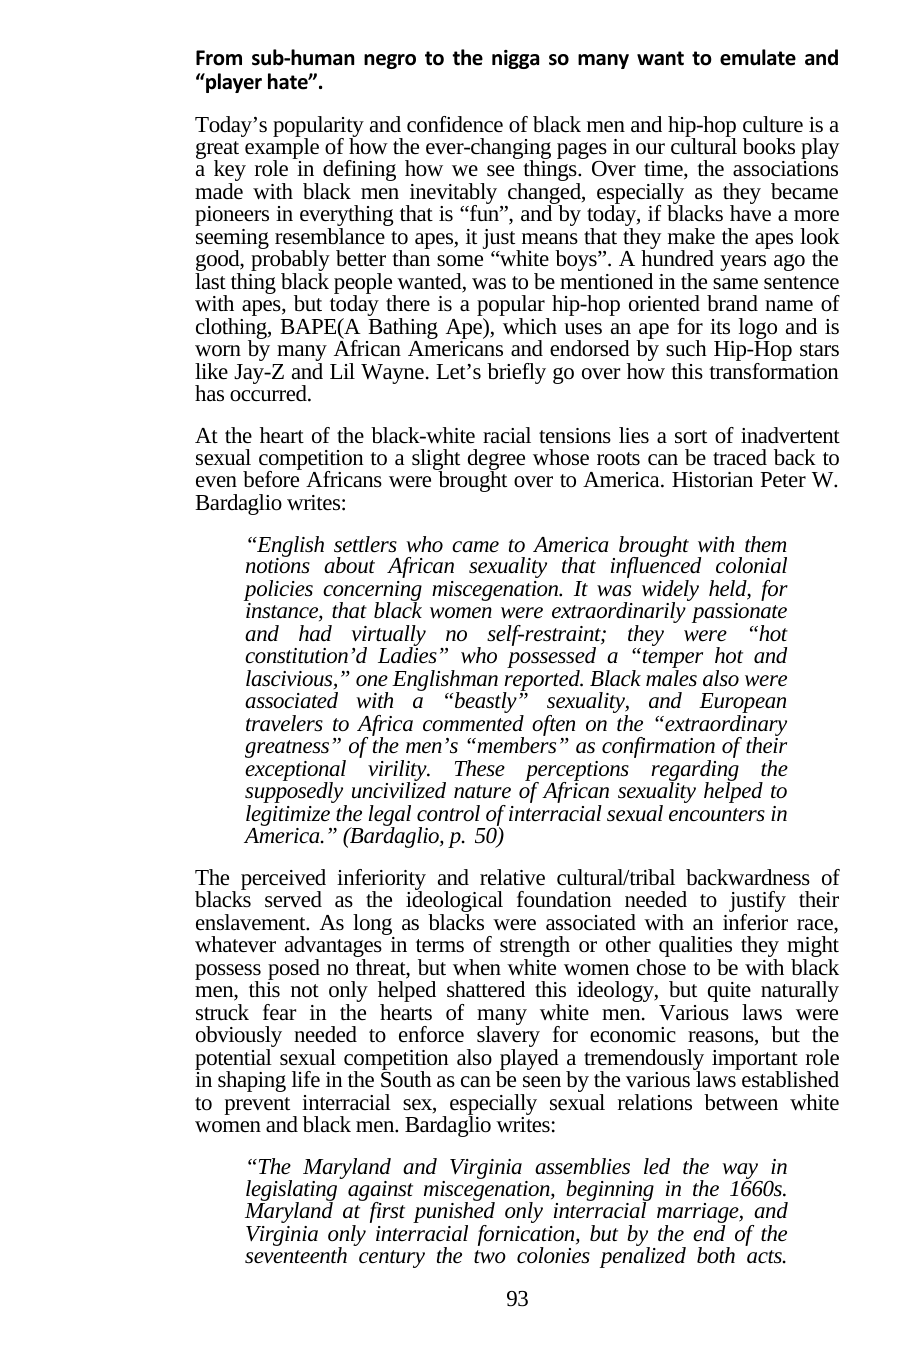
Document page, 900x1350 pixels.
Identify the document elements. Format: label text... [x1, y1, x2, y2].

subtitle From sub-human negro to the nigga so many want to emulate and “player hate”. [195, 45, 840, 96]
text “English settlers who came to America brought with them notions about African sexuality that influenced colonial policies concerning miscegenation. It was widely held, for instance, that black women were extraordinarily passionate and had virtually no self-restraint; they were “hot constitution’d Ladies” who possessed a “temper hot and lascivious,” one Englishman reported. Black males also were associated with a “beastly” sexuality, and European travelers to Africa commented often on the “extraordinary greatness” of the men’s “members” as confirmation of their exceptional virility. These perceptions regarding the supposedly uncivilized nature of African sexuality helped to legitimize the legal control of interracial sexual encounters in America.” (Bardaglio, p. 50) [245, 534, 790, 849]
text Today’s popularity and confidence of black men and hip-hop culture is a great example of how the ever-changing pages in our cultural books play a key role in defining how we see things. Over time, the associations made with black men inevitably changed, especially as they became pioneers in everything that is “fun”, and by today, if blacks have a more seeming resemblance to apes, it just means that they make the apes look good, probably better than some “white boys”. A hundred years ago the last thing black people wanted, was to be mentioned in the same sentence with apes, but today there is a popular hip-hop oriented brand name of clothing, BAPE(A Bathing Ape), which uses an ape for its logo and is worn by many African Americans and endorsed by such Hip-Hop stars like Jay-Z and Lil Wayne. Let’s briefly go over how this transformation has occurred. [195, 114, 840, 407]
text The perceived inferiority and relative cultural/tribal backwardness of blacks served as the ideological foundation needed to justify their enslavement. As long as blacks were associated with an inferior race, whatever advantages in terms of strength or other qualities they might possess posed no threat, but when white women chose to be with black men, this not only helped shattered this ideology, but quite naturally struck fear in the hearts of many white men. Various laws were obviously needed to enforce slavery for economic reasons, but the potential sexual competition also played a tremendously important role in shaping life in the South as can be seen by the various laws established to prevent interracial sex, especially sexual relations between white women and black men. Bardaglio writes: [195, 868, 840, 1138]
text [245, 1156, 790, 1269]
text At the heart of the black-white racial tensions lies a sort of inadvertent sexual competition to a slight degree whose roots can be traced back to even before Africans were brought over to America. Historian Peter W. Bardaglio writes: [195, 425, 840, 515]
